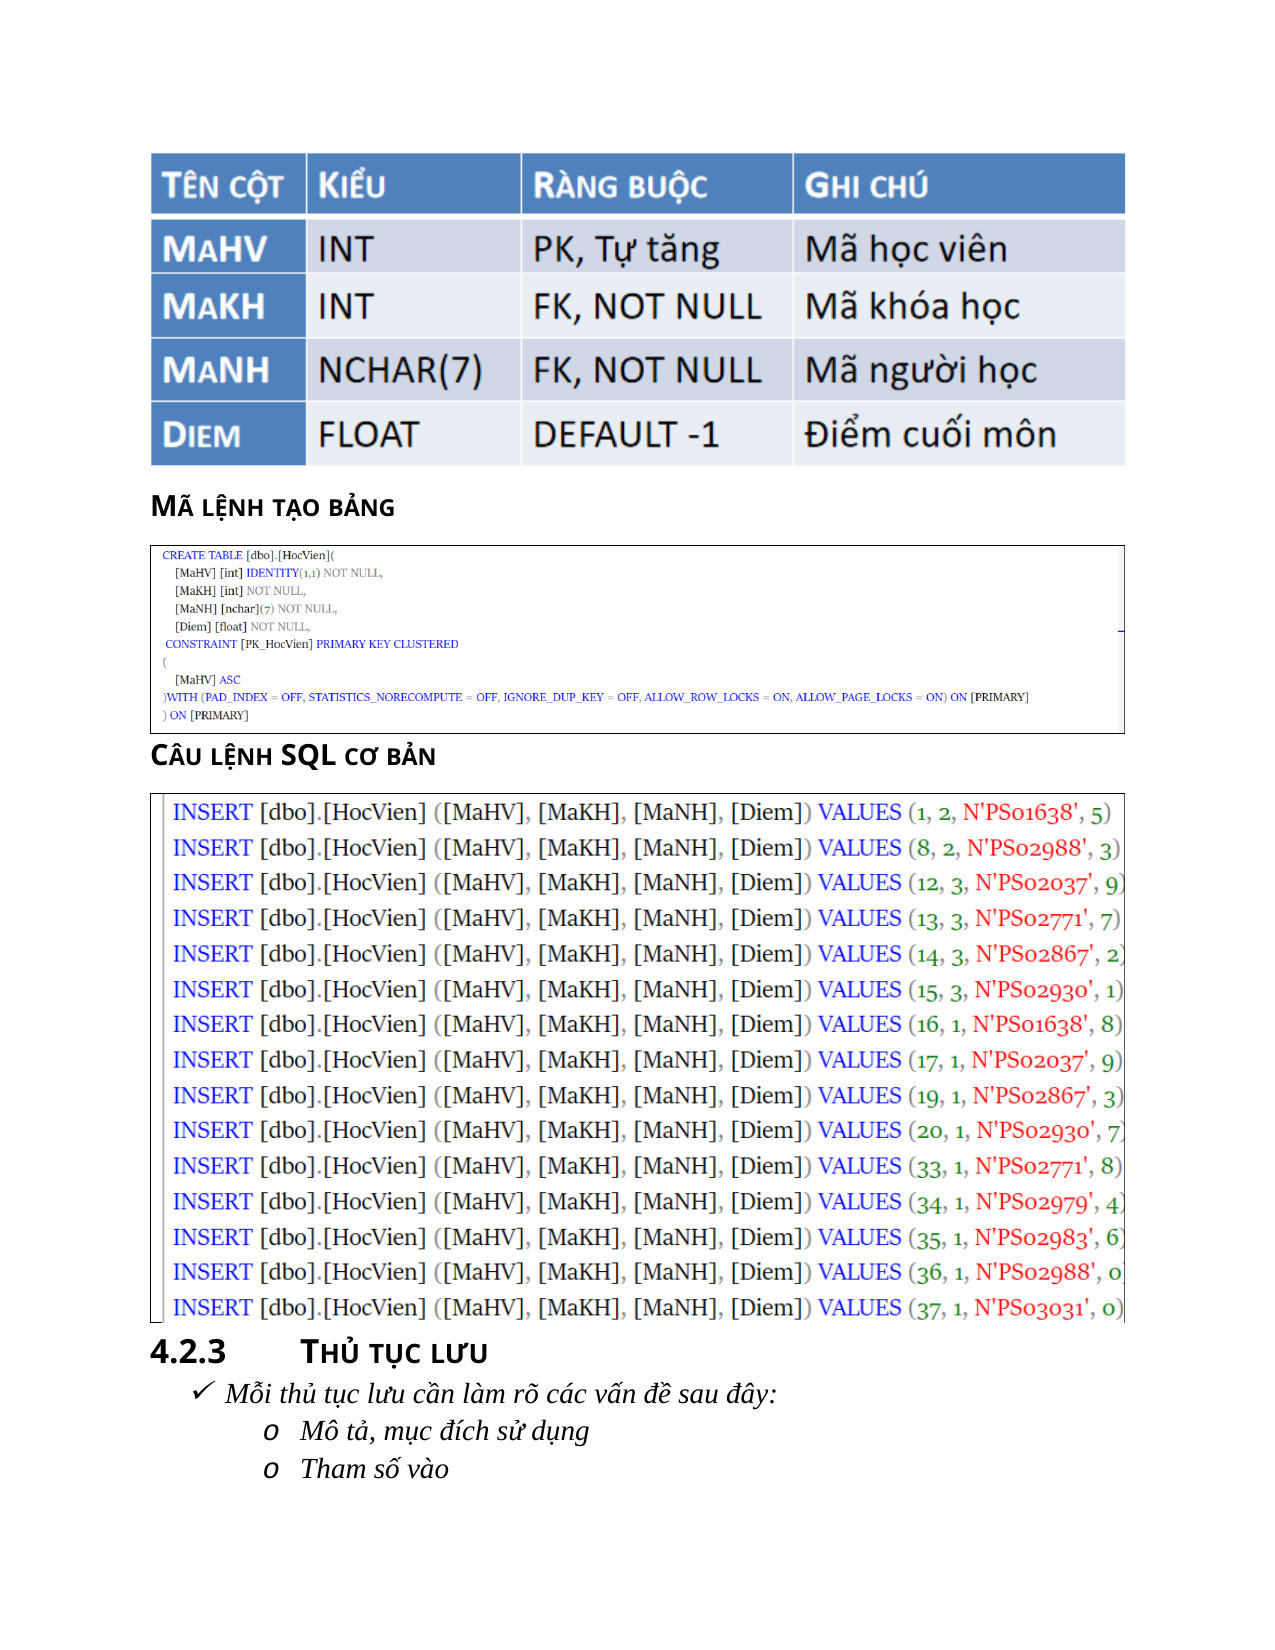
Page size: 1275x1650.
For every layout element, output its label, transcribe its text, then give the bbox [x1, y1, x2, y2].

picture [161, 794, 1125, 1323]
text Mã lệnh tạo bảng [150, 486, 1125, 525]
list Tham số vào [262, 1452, 1125, 1488]
list Mô tả, mục đích sử dụng [262, 1413, 1125, 1449]
table_header [151, 546, 161, 733]
text Câu lệnh SQL cơ bản [150, 734, 1125, 773]
list Mỗi thủ tục lưu cần làm rõ các vấn đề sau đây: [187, 1376, 1125, 1410]
picture [150, 150, 1125, 467]
picture [161, 546, 1125, 733]
table_header [151, 794, 161, 1322]
subtitle Thủ tục lưu [150, 1327, 1125, 1373]
